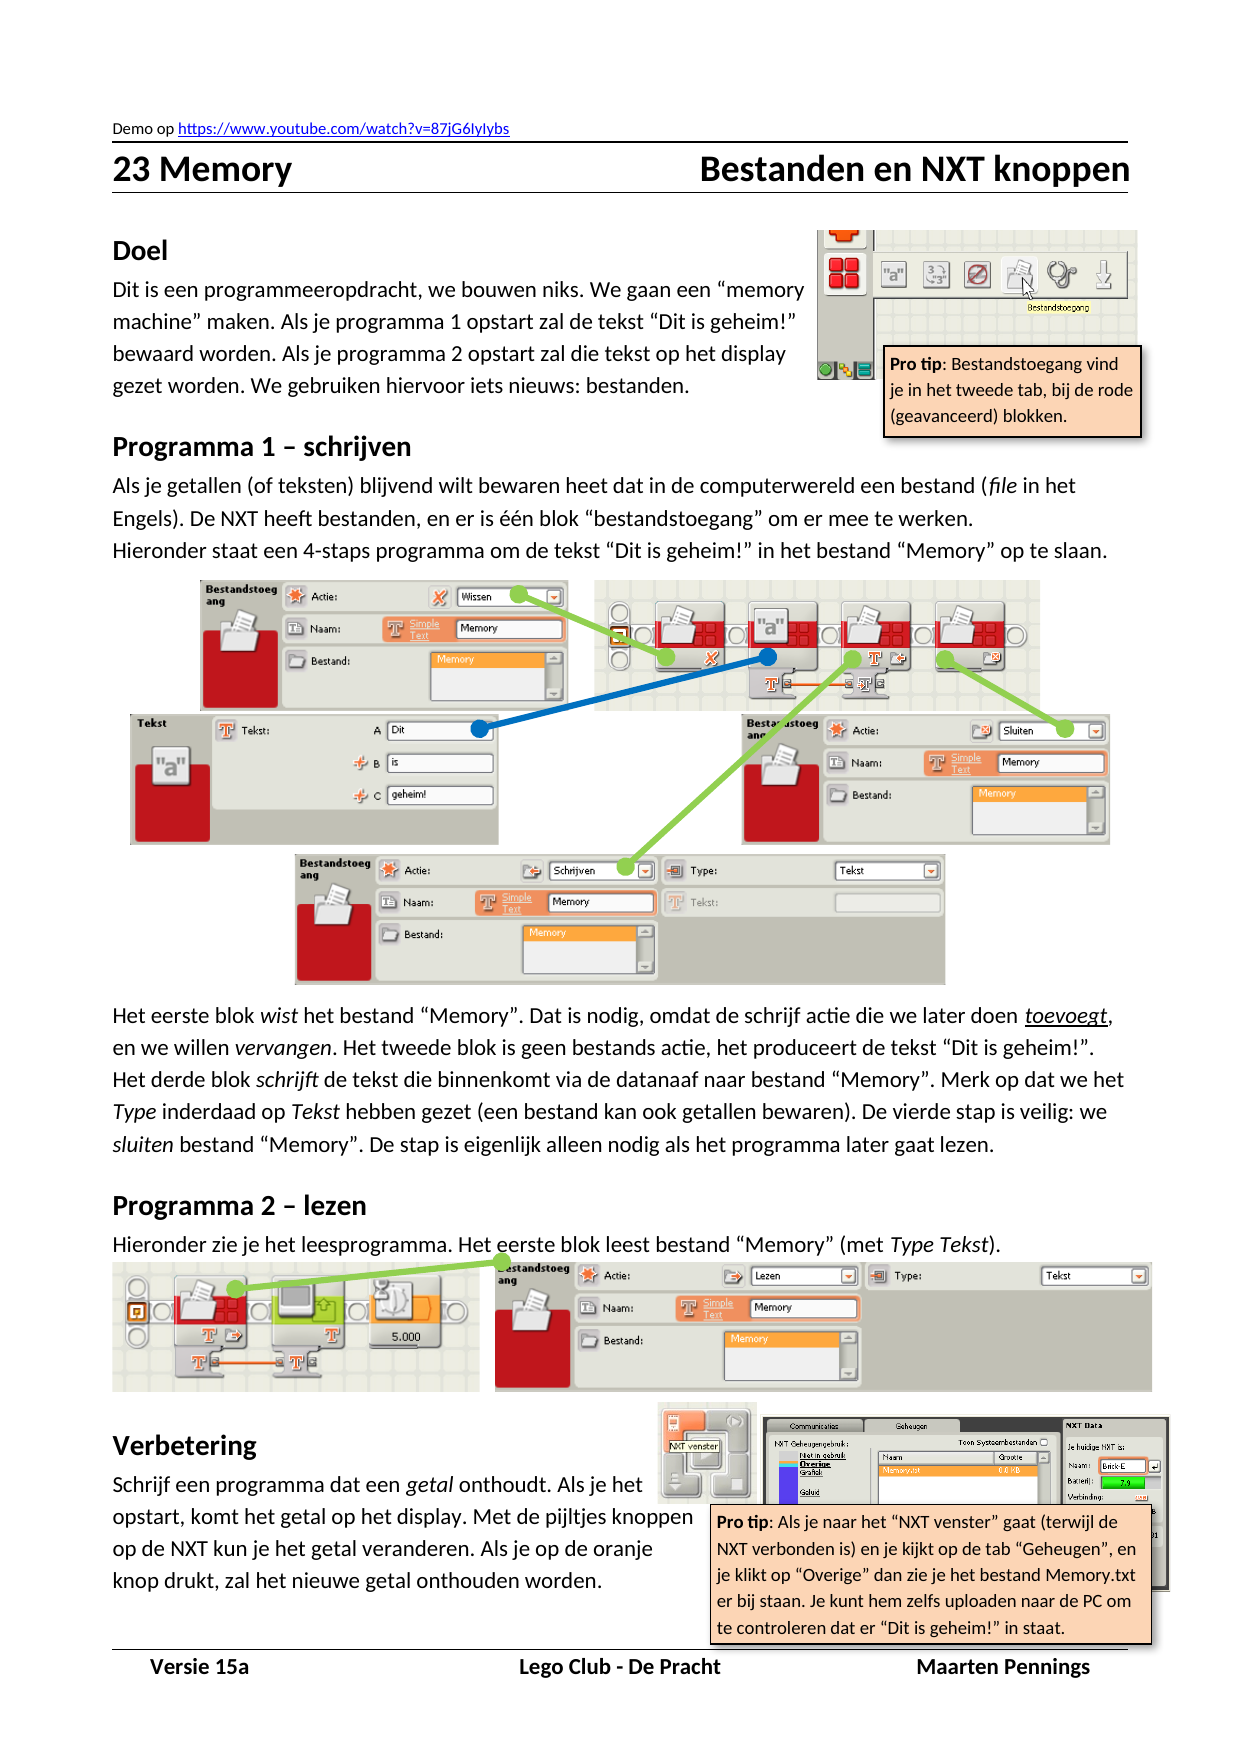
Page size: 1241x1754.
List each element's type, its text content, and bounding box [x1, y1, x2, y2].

text Verbetering [112, 1427, 657, 1462]
text Programma 2 – lezen [112, 1187, 1128, 1222]
text Schrijf een programma dat een getal onthoudt. Als je het opstart, komt het getal op het display. Met de pijltjes knoppen op de NXT kun je het getal veranderen. Als je op de oranje knop drukt, zal het nieuwe getal onthouden worden. [112, 1470, 703, 1594]
picture [495, 1262, 1153, 1392]
picture [741, 714, 1110, 845]
text Programma 1 – schrijven [112, 428, 1128, 464]
text Demo op https://www.youtube.com/watch?v=87jG6IyIybs [112, 118, 1128, 138]
text Het eerste blok wist het bestand “Memory”. Dat is nodig, omdat de schrijf actie die we later doen toevoegt, en we willen vervangen. Het tweede blok is geen bestands actie, het produceert de tekst “Dit is geheim!”. Het derde blok schrijft de tekst die binnenkomt via de datanaaf naar bestand “Memory”. Merk op dat we het Type inderdaad op Tekst hebben gezet (een bestand kan ook getallen bewaren). De vierde stap is veilig: we sluiten bestand “Memory”. De stap is eigenlijk alleen nodig als het programma later gaat lezen. [112, 1001, 1128, 1158]
text Dit is een programmeeropdracht, we bouwen niks. We gaan een “memory machine” maken. Als je programma 1 opstart zal de tekst “Dit is geheim!” bewaard worden. Als je programma 2 opstart zal die tekst op het display gezet worden. We gebruiken hiervoor iets nieuws: bestanden. [112, 275, 807, 399]
picture [112, 1262, 480, 1392]
text Als je getallen (of teksten) blijvend wilt bewaren heet dat in de computerwereld een bestand (file in het Engels). De NXT heeft bestanden, en er is één blok “bestandstoegang” om er mee te werken. Hieronder staat een 4-staps programma om de tekst “Dit is geheim!” in het bestand “Memory” op te slaan. [112, 471, 1128, 564]
picture [130, 714, 499, 845]
picture [657, 1402, 757, 1504]
picture [200, 580, 569, 711]
picture [594, 580, 1041, 711]
picture [760, 1414, 1171, 1592]
picture [741, 714, 786, 756]
picture [294, 854, 946, 985]
text 23 Memory Bestanden en NXT knoppen [112, 143, 1128, 192]
text Doel [112, 232, 817, 267]
picture [817, 230, 1138, 380]
